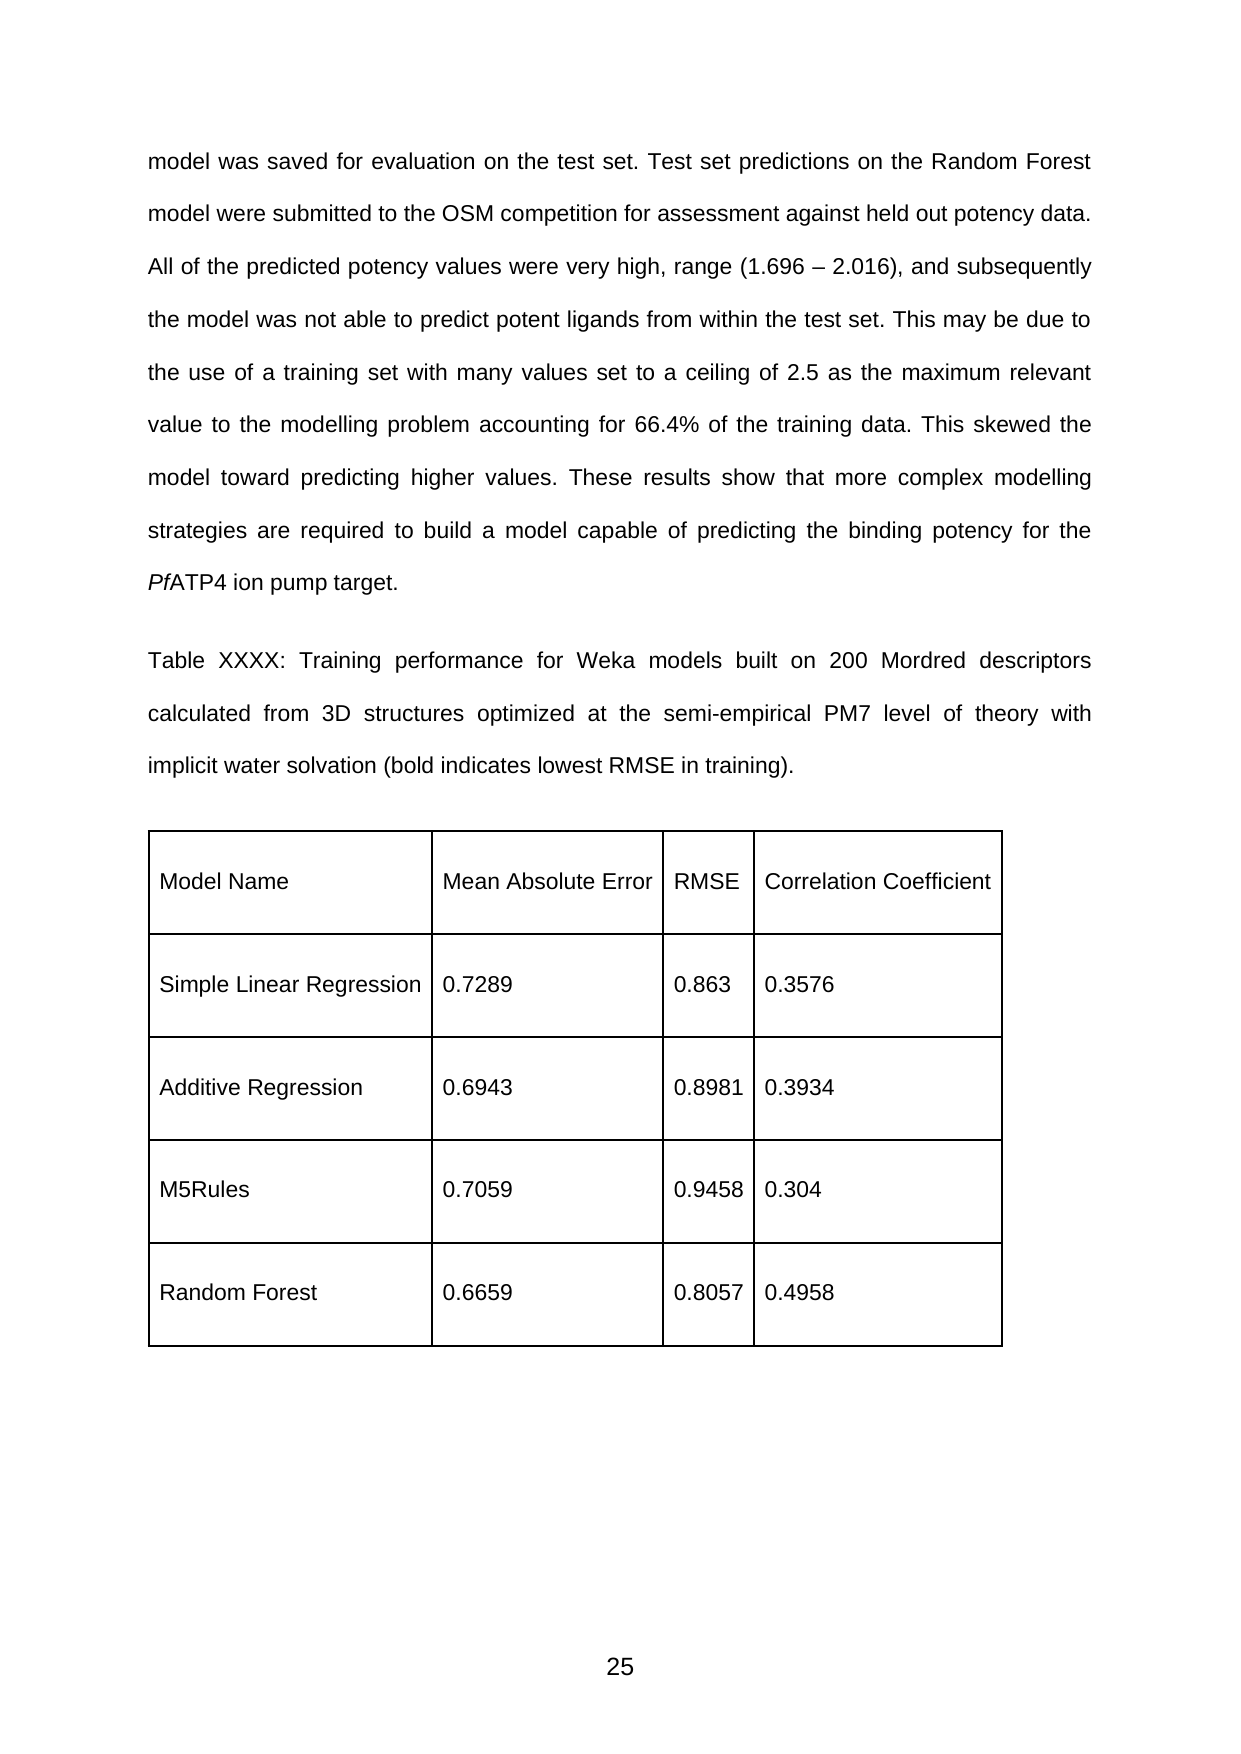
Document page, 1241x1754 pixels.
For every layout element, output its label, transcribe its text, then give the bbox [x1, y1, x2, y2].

table_header Mean Absolute Error [433, 832, 662, 933]
table_cell Simple Linear Regression [150, 935, 431, 1036]
table_cell 0.4958 [755, 1244, 1001, 1345]
text Table XXXX: Training performance for Weka models built on 200 Mordred descriptors calculated from 3D structures optimized at the semi-empirical PM7 level of theory with implicit water solvation (bold indicates lowest RMSE in training). [148, 647, 1093, 779]
table_header RMSE [664, 832, 753, 933]
table_cell Random Forest [150, 1244, 431, 1345]
table_cell 0.863 [664, 935, 753, 1036]
table_cell 0.7059 [433, 1141, 662, 1242]
table_cell 0.7289 [433, 935, 662, 1036]
table_cell 0.6659 [433, 1244, 662, 1345]
table_cell 0.3576 [755, 935, 1001, 1036]
table_cell 0.8981 [664, 1038, 753, 1139]
table_cell 0.9458 [664, 1141, 753, 1242]
table_cell Additive Regression [150, 1038, 431, 1139]
table_cell 0.6943 [433, 1038, 662, 1139]
table_header Model Name [150, 832, 431, 933]
table_cell 0.304 [755, 1141, 1001, 1242]
table_header Correlation Coefficient [755, 832, 1001, 933]
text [148, 148, 1093, 596]
table_cell M5Rules [150, 1141, 431, 1242]
table_cell 0.3934 [755, 1038, 1001, 1139]
table_cell 0.8057 [664, 1244, 753, 1345]
